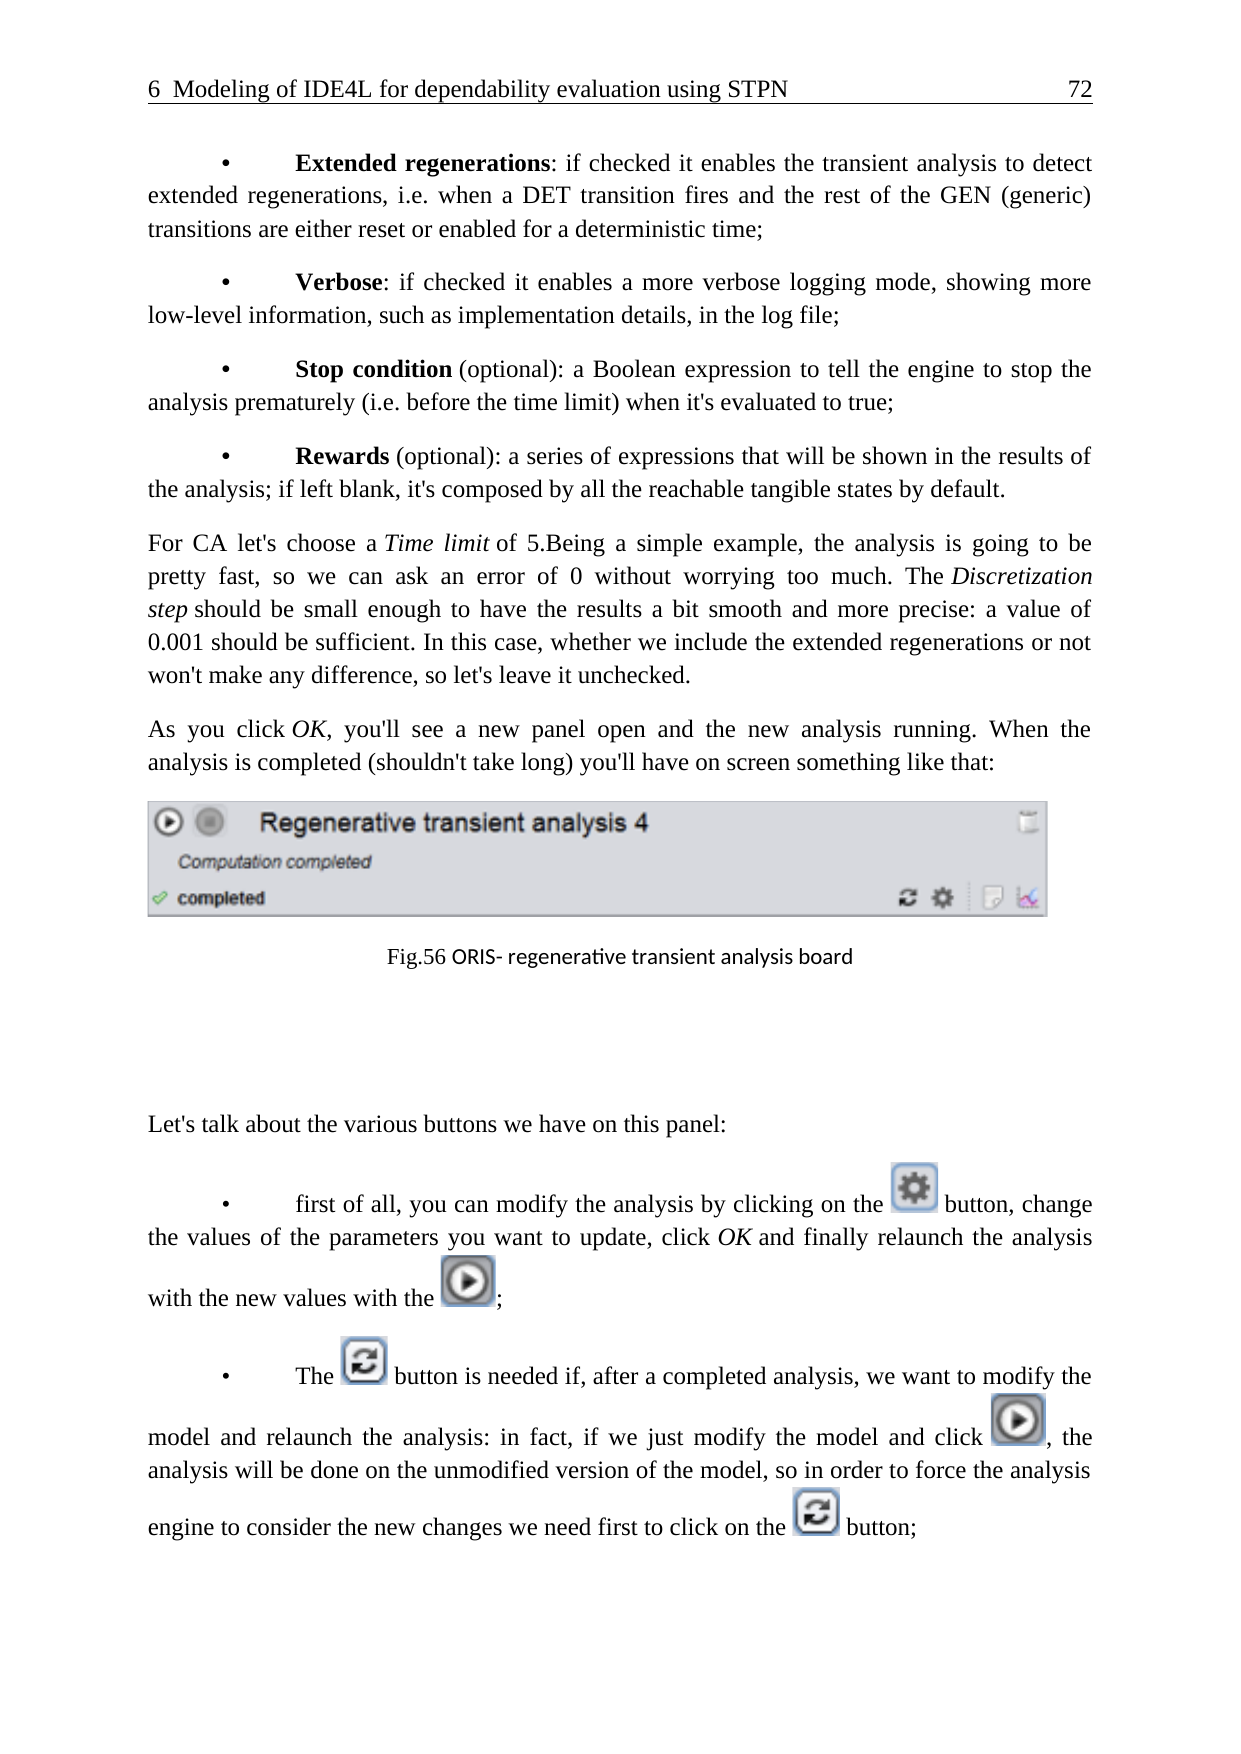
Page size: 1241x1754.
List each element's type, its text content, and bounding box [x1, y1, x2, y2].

text • Rewards (optional): a series of expressions that will be shown in the results of the analysis; if left blank, it's composed by all the reachable tangible states by default. [148, 441, 1093, 503]
picture [792, 1487, 840, 1536]
text • The button is needed if, after a completed analysis, we want to modify the model and relaunch the analysis: in fact, if we just modify the model and click , the analysis will be done on the unmodified version of the model, so in order to force the analysis engine to consider the new changes we need first to click on the button; [148, 1337, 1093, 1541]
picture [990, 1393, 1046, 1446]
picture [440, 1255, 496, 1307]
text For CA let's choose a Time limit of 5.Being a simple example, the analysis is going to be pretty fast, so we can ask an error of 0 without worrying too much. The Discretization step should be small enough to have the results a bit smooth and more precise: a value of 0.001 should be sufficient. In this case, whether we include the extended regenerations or not won't make any difference, so let's leave it unchecked. [148, 528, 1093, 689]
picture [147, 801, 1048, 917]
picture [340, 1336, 388, 1385]
text • Stop condition (optional): a Boolean expression to tell the engine to stop the analysis prematurely (i.e. before the time limit) when it's evaluated to true; [148, 354, 1093, 416]
text Fig.56 ORIS- regenerative transient analysis board [148, 942, 1093, 970]
text • Extended regenerations: if checked it enables the transient analysis to detect extended regenerations, i.e. when a DET transition fires and the rest of the GEN (generic) transitions are either reset or enabled for a deterministic time; [148, 148, 1093, 242]
text • first of all, you can modify the analysis by clicking on the button, change the values of the parameters you want to update, click OK and finally relaunch the analysis with the new values with the ; [148, 1163, 1093, 1312]
text • Verbose: if checked it enables a more verbose logging mode, showing more low-level information, such as implementation details, in the log file; [148, 267, 1093, 329]
text Let's talk about the various buttons we have on this panel: [148, 1109, 1093, 1138]
text As you click OK, you'll see a new panel open and the new analysis running. When the analysis is completed (shouldn't take long) you'll have on screen something like that: [148, 714, 1093, 776]
picture [890, 1162, 939, 1213]
